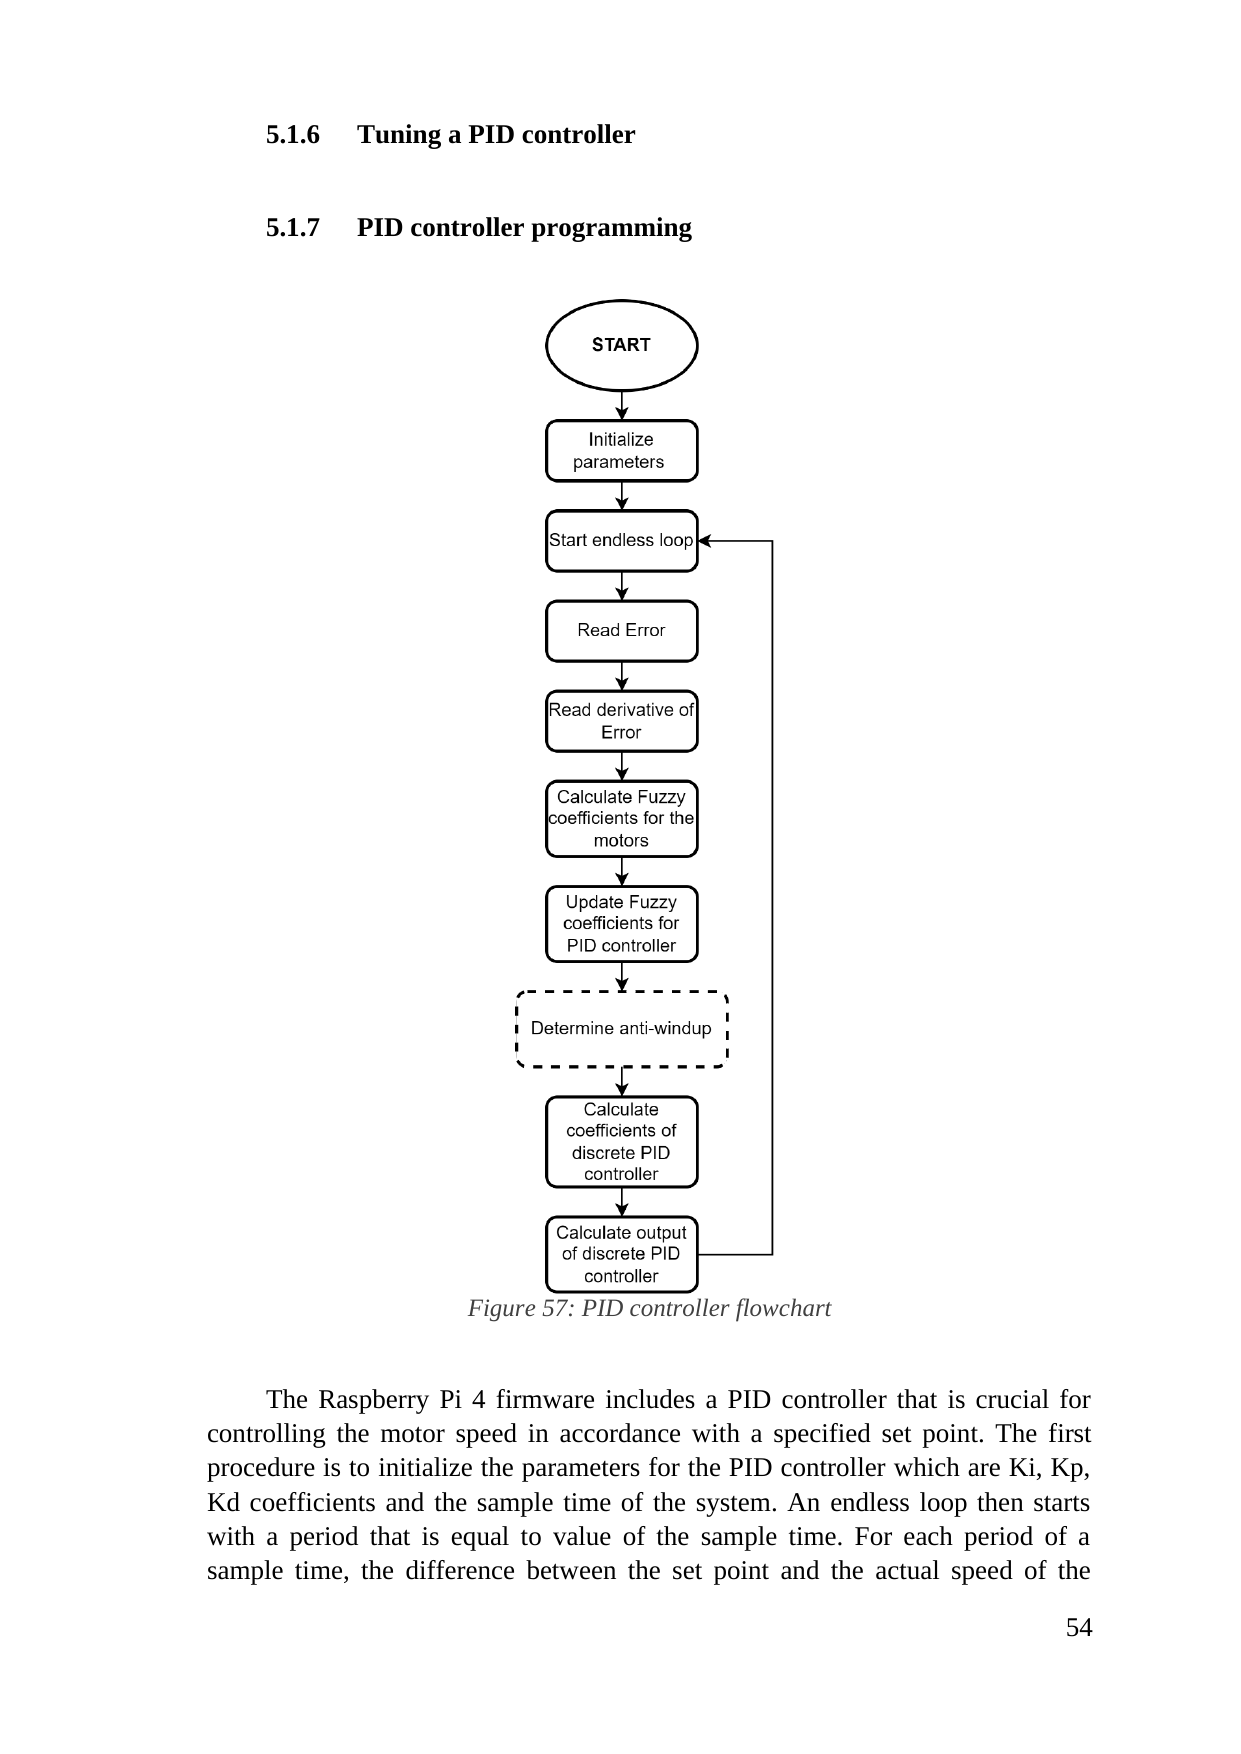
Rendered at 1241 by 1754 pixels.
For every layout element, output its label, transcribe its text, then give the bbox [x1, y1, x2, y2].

picture [514, 298, 785, 1294]
subtitle Tuning a PID controller [266, 118, 1092, 149]
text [207, 1383, 1092, 1585]
subtitle PID controller programming [266, 211, 1092, 243]
